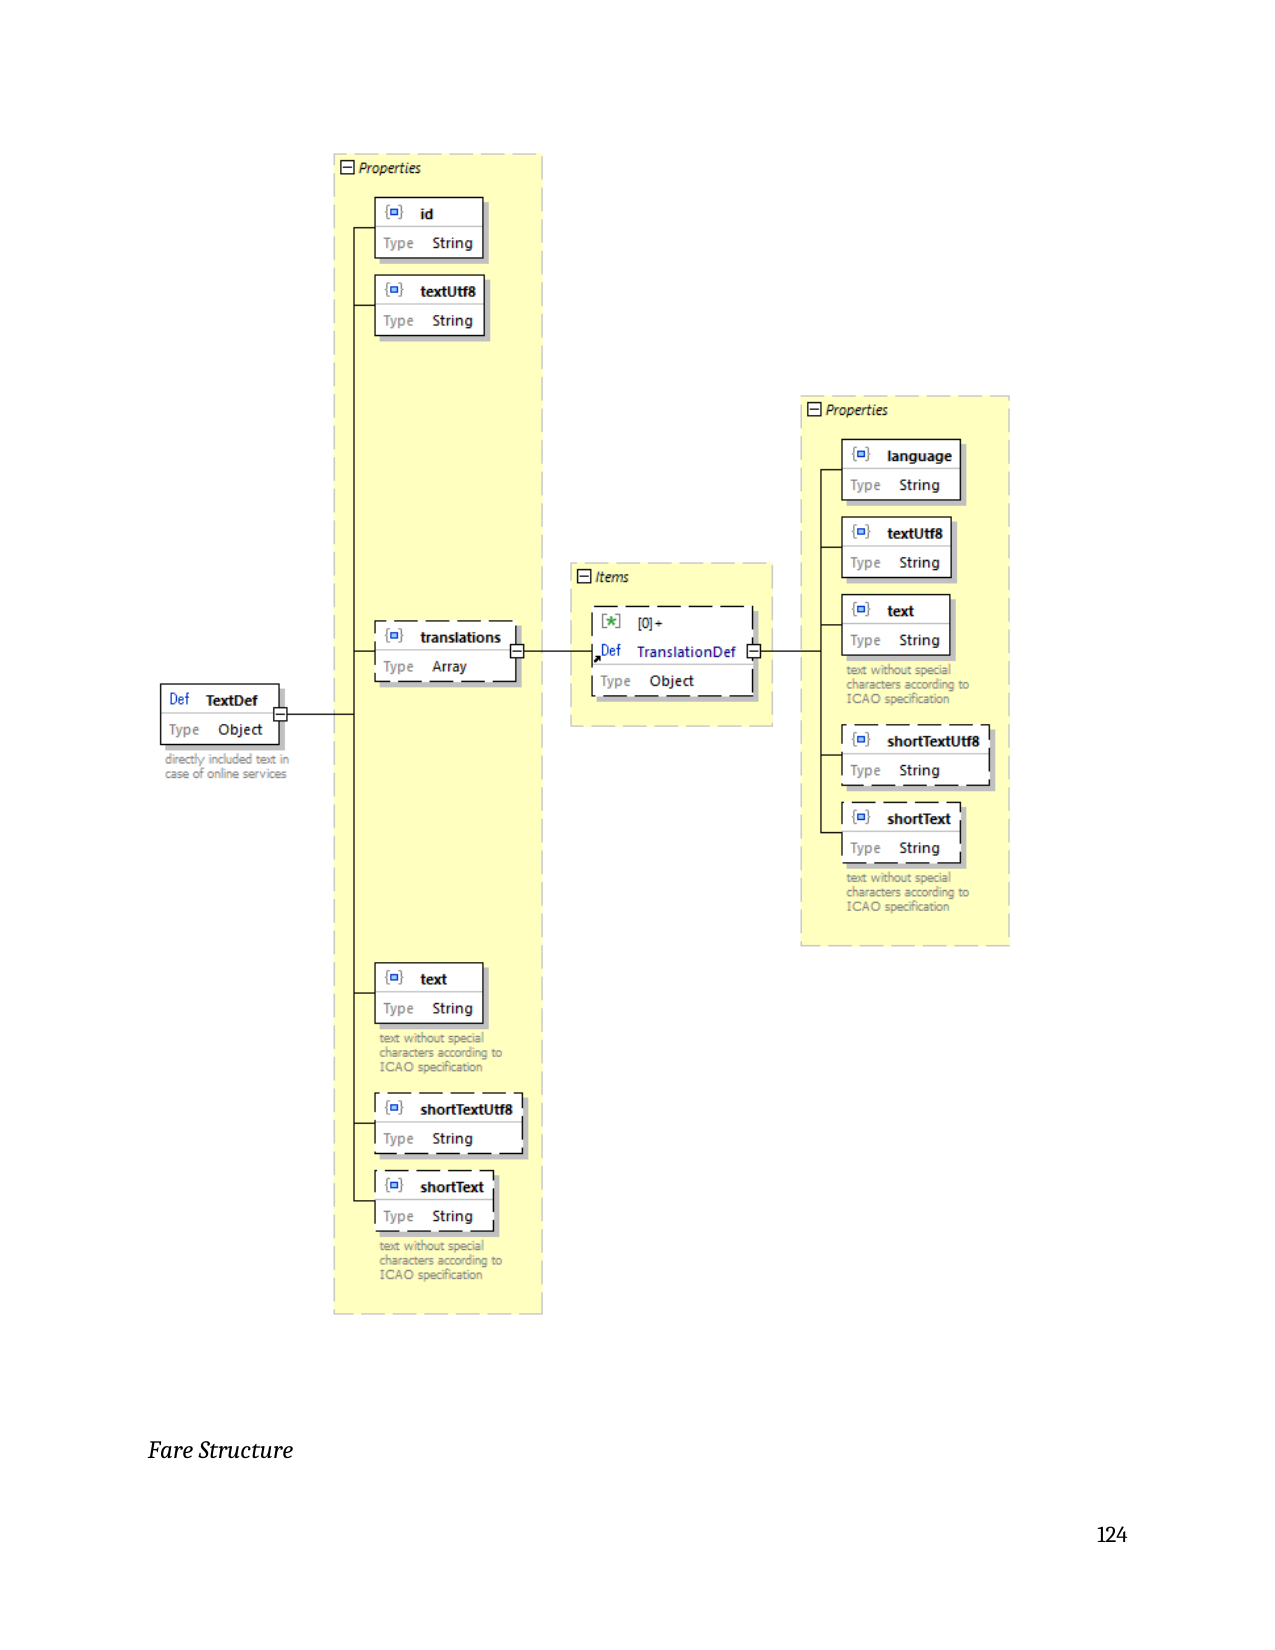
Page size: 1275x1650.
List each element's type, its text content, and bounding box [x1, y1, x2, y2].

text Fare Structure [148, 1436, 1127, 1465]
picture [147, 147, 1023, 1416]
